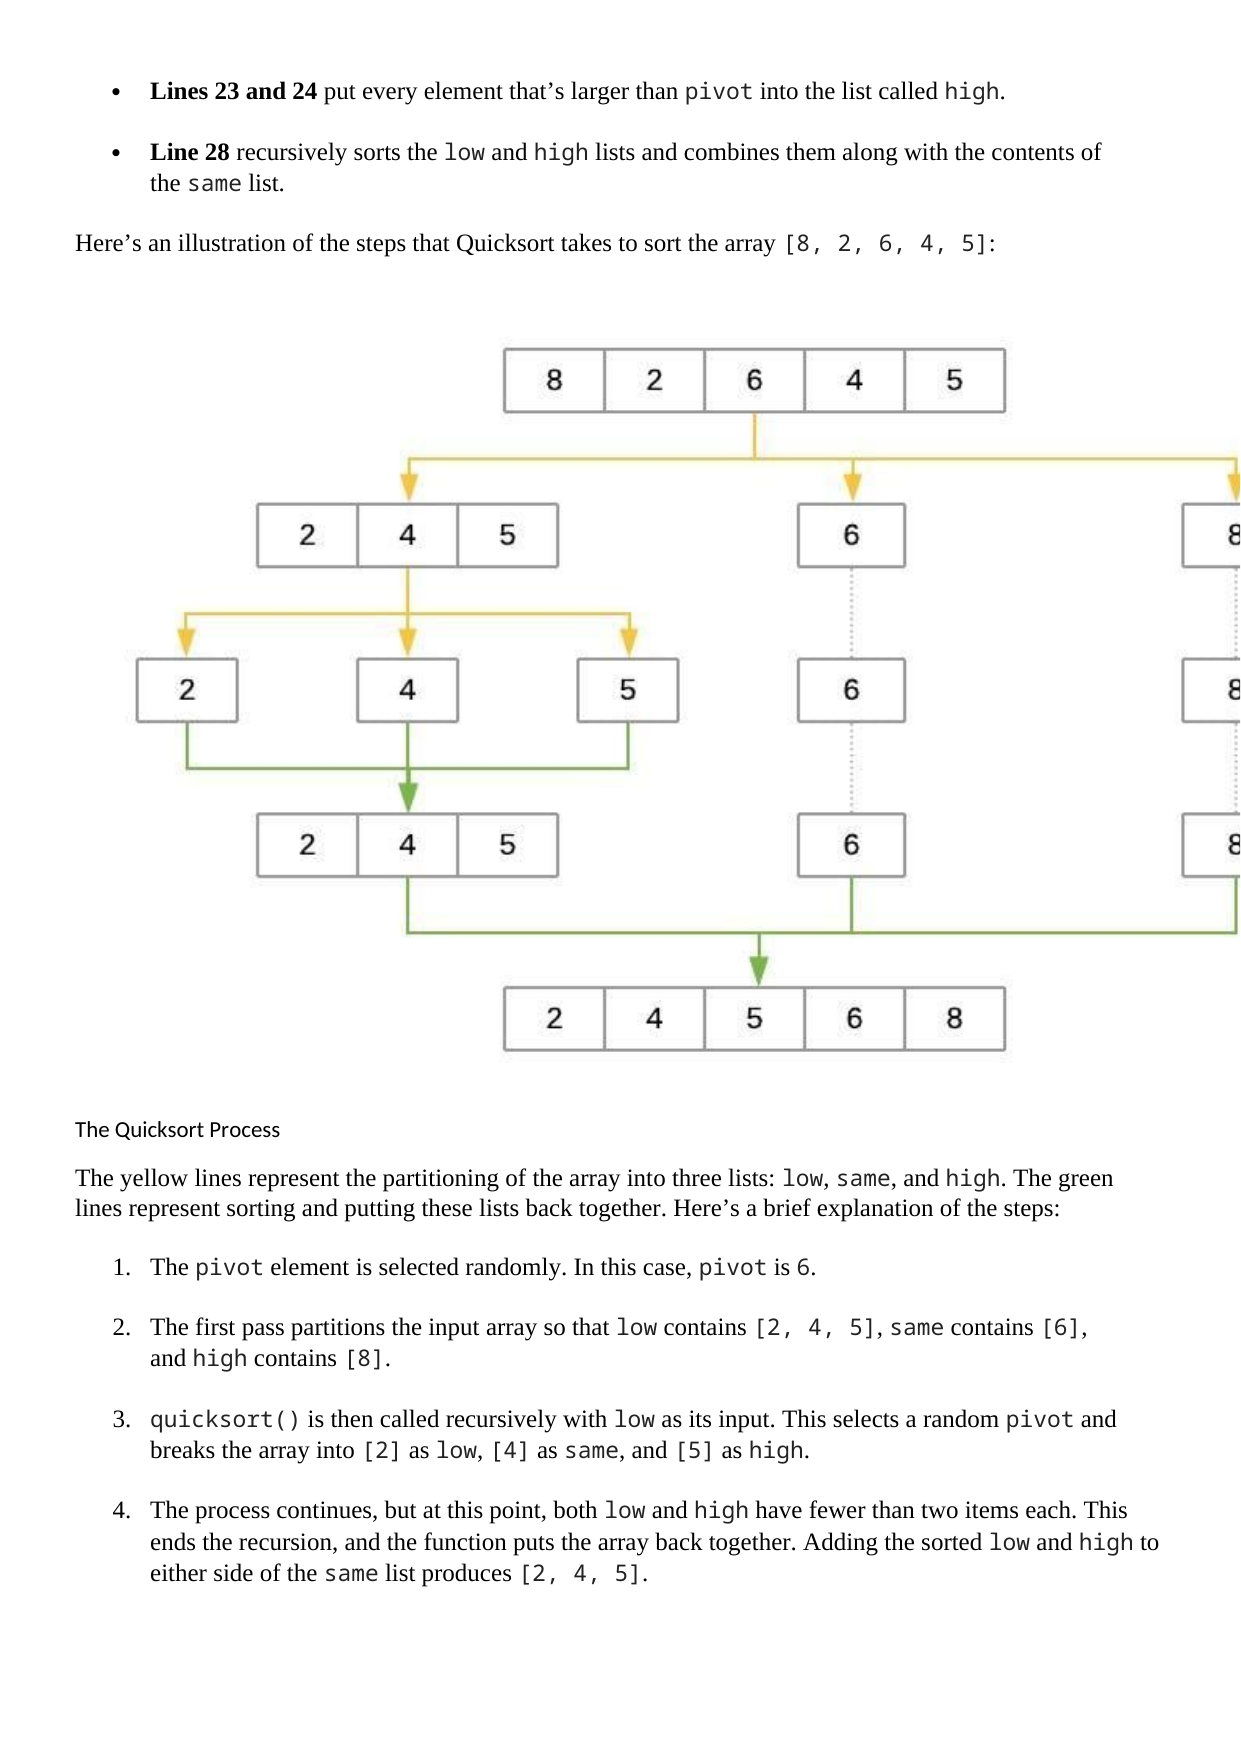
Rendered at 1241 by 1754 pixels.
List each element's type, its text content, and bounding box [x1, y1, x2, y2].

list Line 28 recursively sorts the low and high lists and combines them along with the contents of the same list. [112, 135, 1165, 198]
list The pivot element is selected randomly. In this case, pivot is 6. [112, 1251, 1165, 1282]
text The Quicksort Process [75, 1113, 1165, 1143]
text Here’s an illustration of the steps that Quicksort takes to sort the array [8, 2, 6, 4, 5]: [75, 227, 1165, 258]
list The first pass partitions the input array so that low contains [2, 4, 5], same contains [6], and high contains [8]. [112, 1311, 1165, 1374]
list quicksort() is then called recursively with low as its input. This selects a random pivot and breaks the array into [2] as low, [4] as same, and [5] as high. [112, 1403, 1165, 1465]
text The yellow lines represent the partitioning of the array into three lists: low, same, and high. The green lines represent sorting and putting these lists back together. Here’s a brief explanation of the steps: [75, 1162, 1165, 1222]
picture [75, 287, 1241, 1113]
list Lines 23 and 24 put every element that’s larger than pivot into the list called high. [112, 75, 1165, 106]
list The process continues, but at this point, both low and high have fewer than two items each. This ends the recursion, and the function puts the array back together. Adding the sorted low and high to either side of the same list produces [2, 4, 5]. [112, 1494, 1165, 1588]
